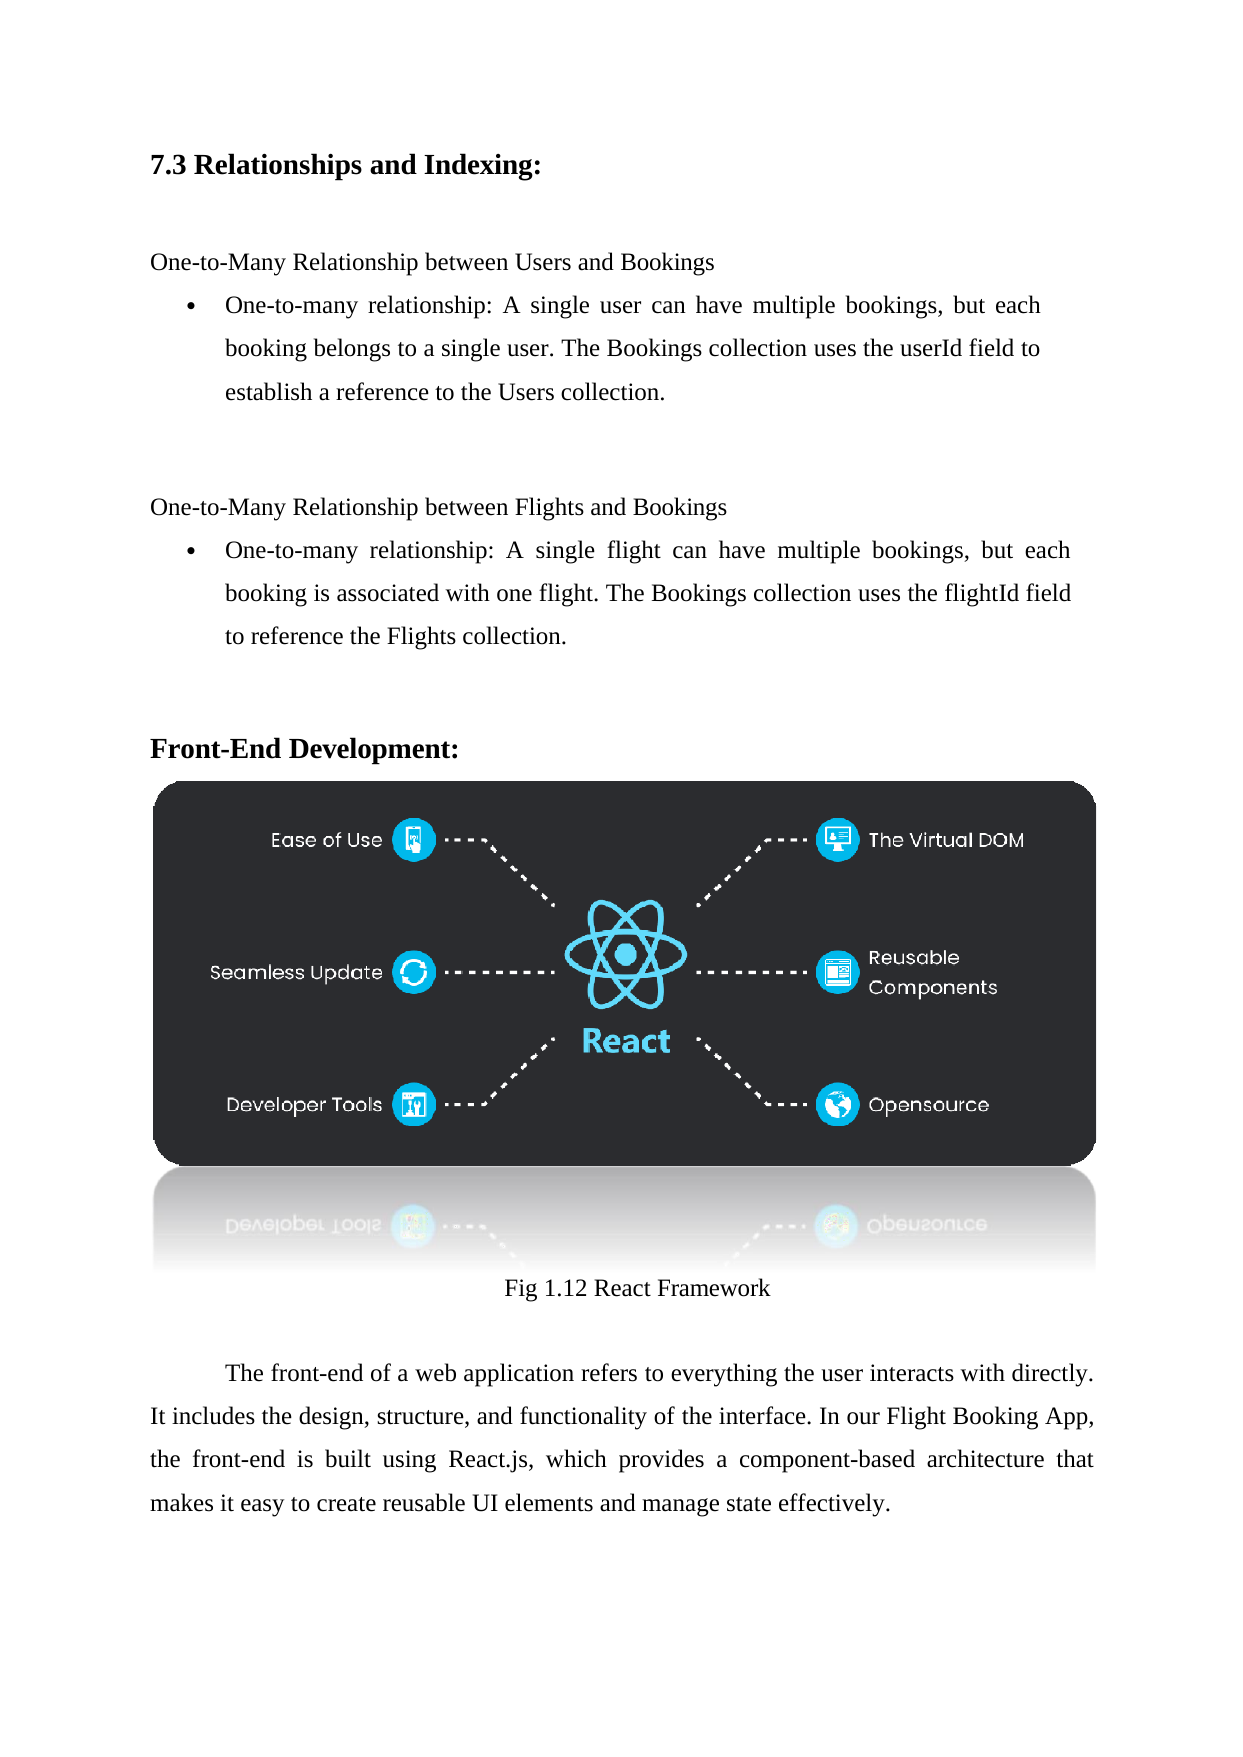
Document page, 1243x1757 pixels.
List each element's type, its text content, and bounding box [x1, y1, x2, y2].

text Fig 1.12 React Framework [94, 779, 1181, 1302]
text One-to-Many Relationship between Flights and Bookings [150, 492, 1186, 520]
text The front-end of a web application refers to everything the user interacts with directly. It includes the design, structure, and functionality of the interface. In our Flight Booking App, the front-end is built using React.js, which provides a component-based architecture that makes it easy to create reusable UI elements and manage state effectively. [150, 1358, 1095, 1516]
subtitle Relationships and Indexing: [150, 147, 1186, 181]
list One-to-many relationship: A single flight can have multiple bookings, but each booking is associated with one flight. The Bookings collection uses the flightId field to reference the Flights collection. [187, 535, 1072, 650]
list One-to-many relationship: A single user can have multiple bookings, but each booking belongs to a single user. The Bookings collection uses the userId field to establish a reference to the Users collection. [187, 290, 1041, 405]
text One-to-Many Relationship between Users and Bookings [150, 247, 1186, 276]
subtitle Front-End Development: [150, 732, 1186, 765]
